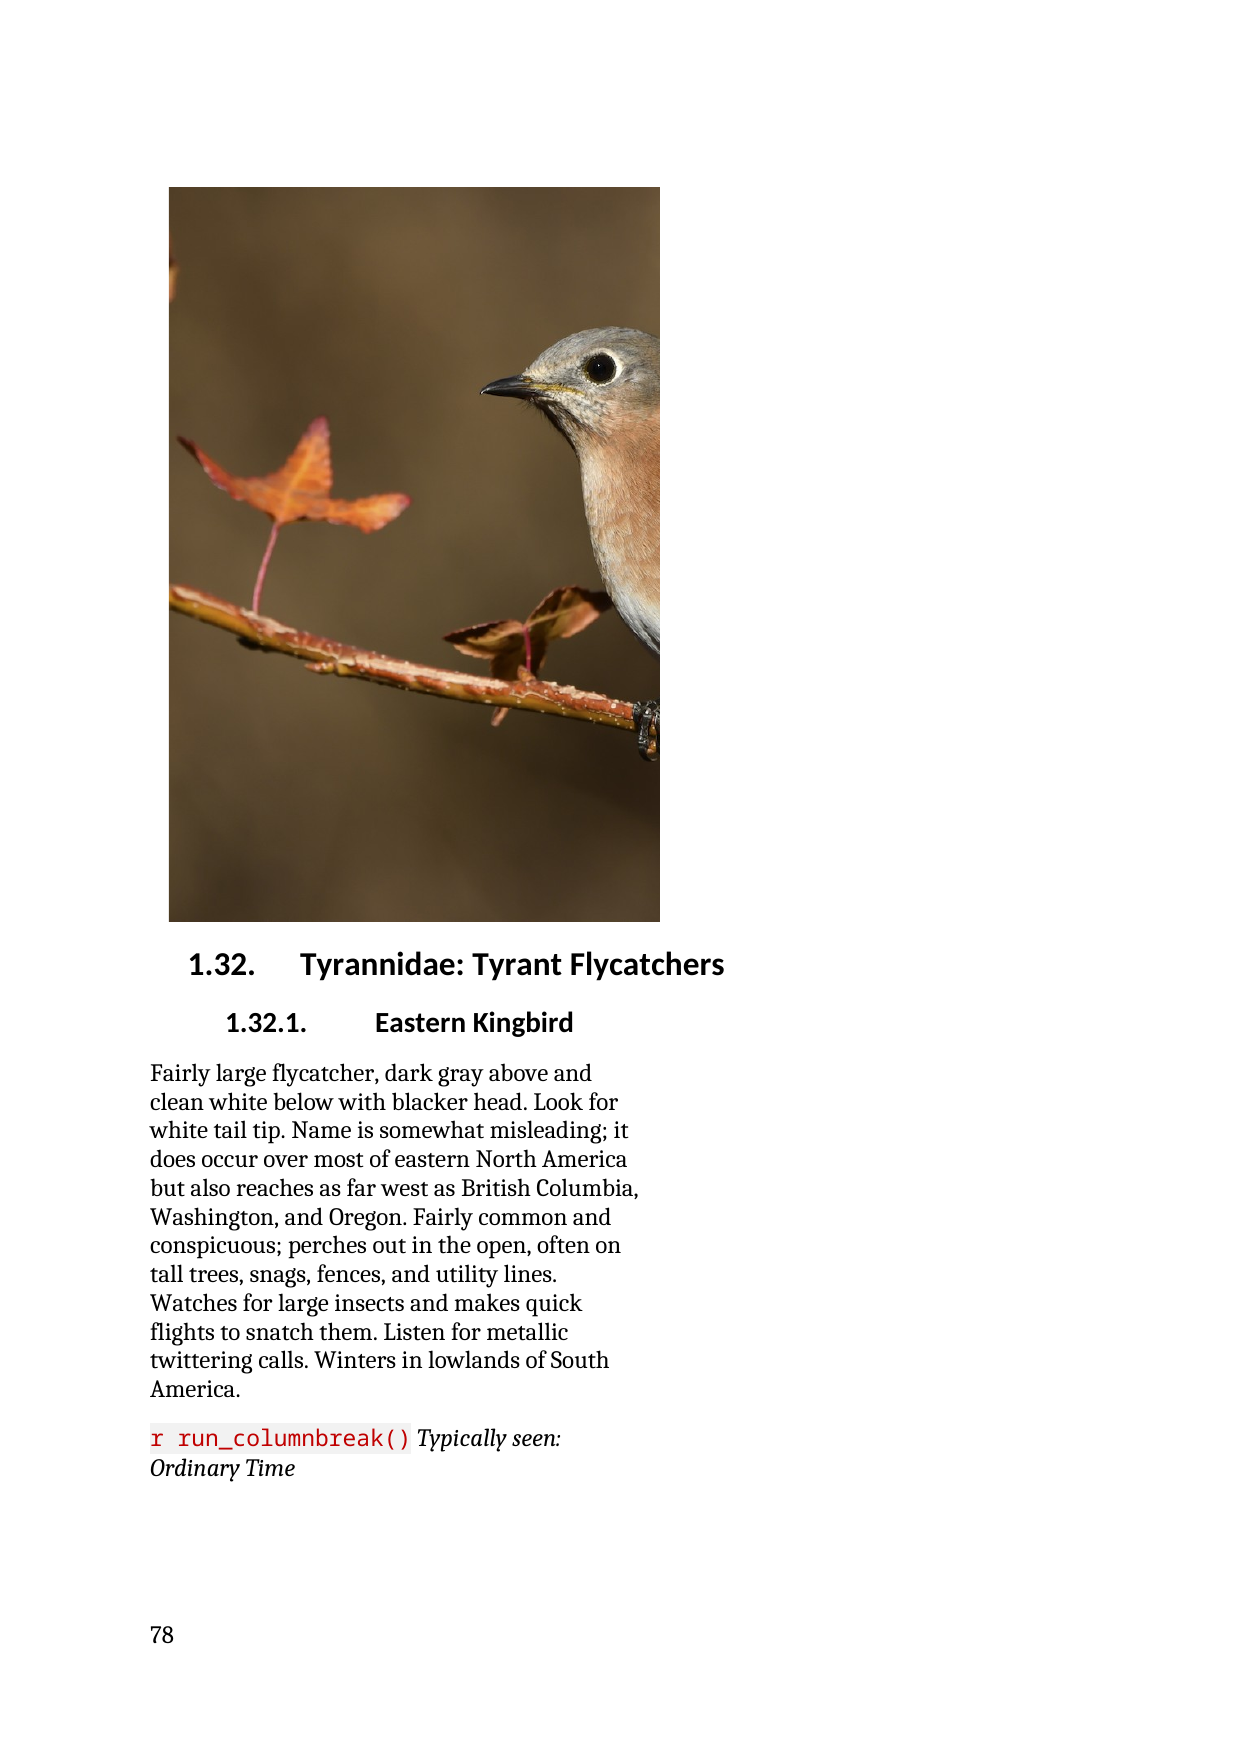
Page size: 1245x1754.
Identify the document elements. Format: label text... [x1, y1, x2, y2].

subtitle Eastern Kingbird [225, 1004, 1170, 1040]
text Fairly large flycatcher, dark gray above and clean white below with blacker head. Look for white tail tip. Name is somewhat misleading; it does occur over most of eastern North America but also reaches as far west as British Columbia, Washington, and Oregon. Fairly common and conspicuous; perches out in the open, often on tall trees, snags, fences, and utility lines. Watches for large insects and makes quick flights to snatch them. Listen for metallic twittering calls. Winters in lowlands of South America. [150, 1059, 641, 1404]
text r run_columnbreak() Typically seen: Ordinary Time [150, 1422, 641, 1482]
picture [168, 187, 660, 922]
subtitle Tyrannidae: Tyrant Flycatchers [187, 943, 1170, 983]
